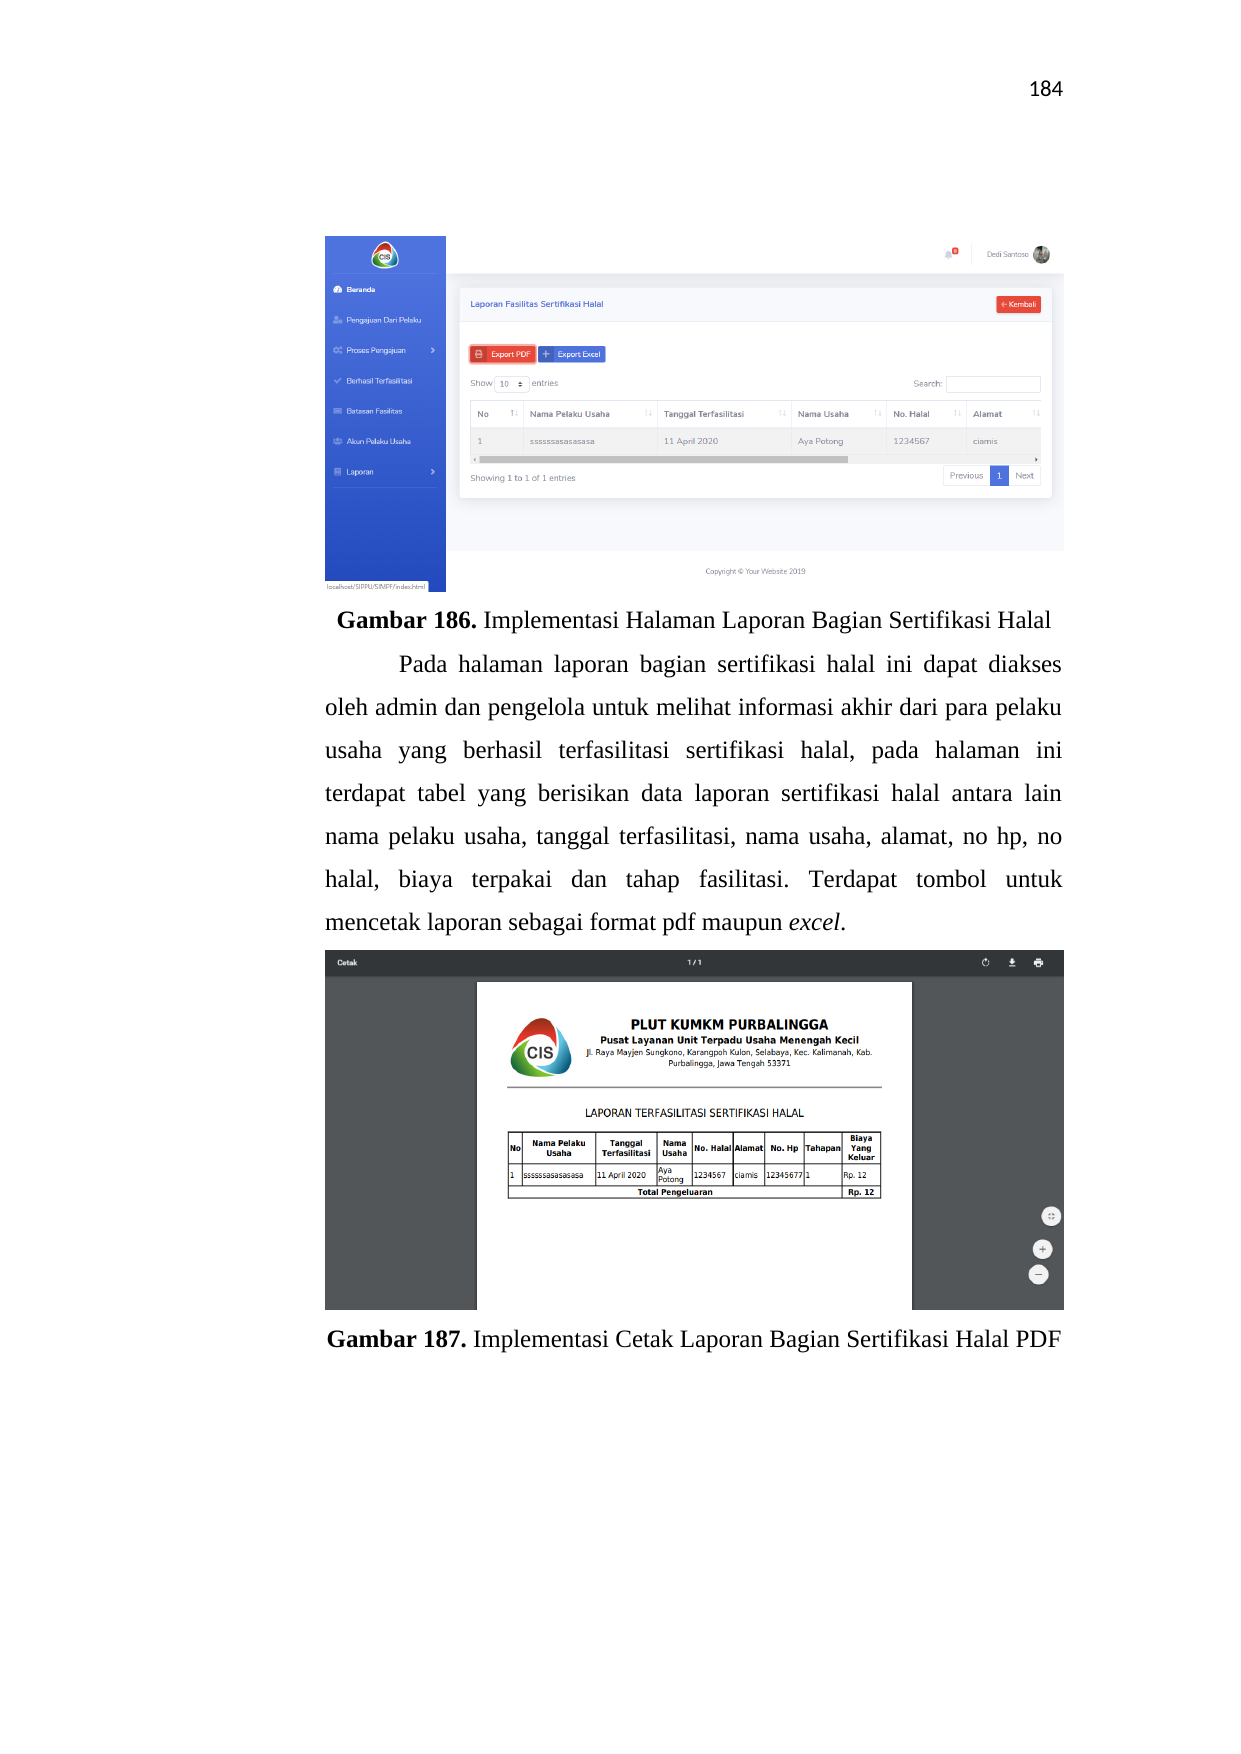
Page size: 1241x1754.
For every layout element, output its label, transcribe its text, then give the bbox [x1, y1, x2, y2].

picture [325, 236, 1064, 592]
text Gambar 186. Implementasi Halaman Laporan Bagian Sertifikasi Halal [325, 606, 1063, 634]
list Pada halaman laporan bagian sertifikasi halal ini dapat diakses oleh admin dan pengelola untuk melihat informasi akhir dari para pelaku usaha yang berhasil terfasilitasi sertifikasi halal, pada halaman ini terdapat tabel yang berisikan data laporan sertifikasi halal antara lain nama pelaku usaha, tanggal terfasilitasi, nama usaha, alamat, no hp, no halal, biaya terpakai dan tahap fasilitasi. Terdapat tombol untuk mencetak laporan sebagai format pdf maupun excel. [325, 649, 1063, 936]
picture [325, 950, 1064, 1310]
text Gambar 187. Implementasi Cetak Laporan Bagian Sertifikasi Halal PDF [325, 1324, 1063, 1352]
